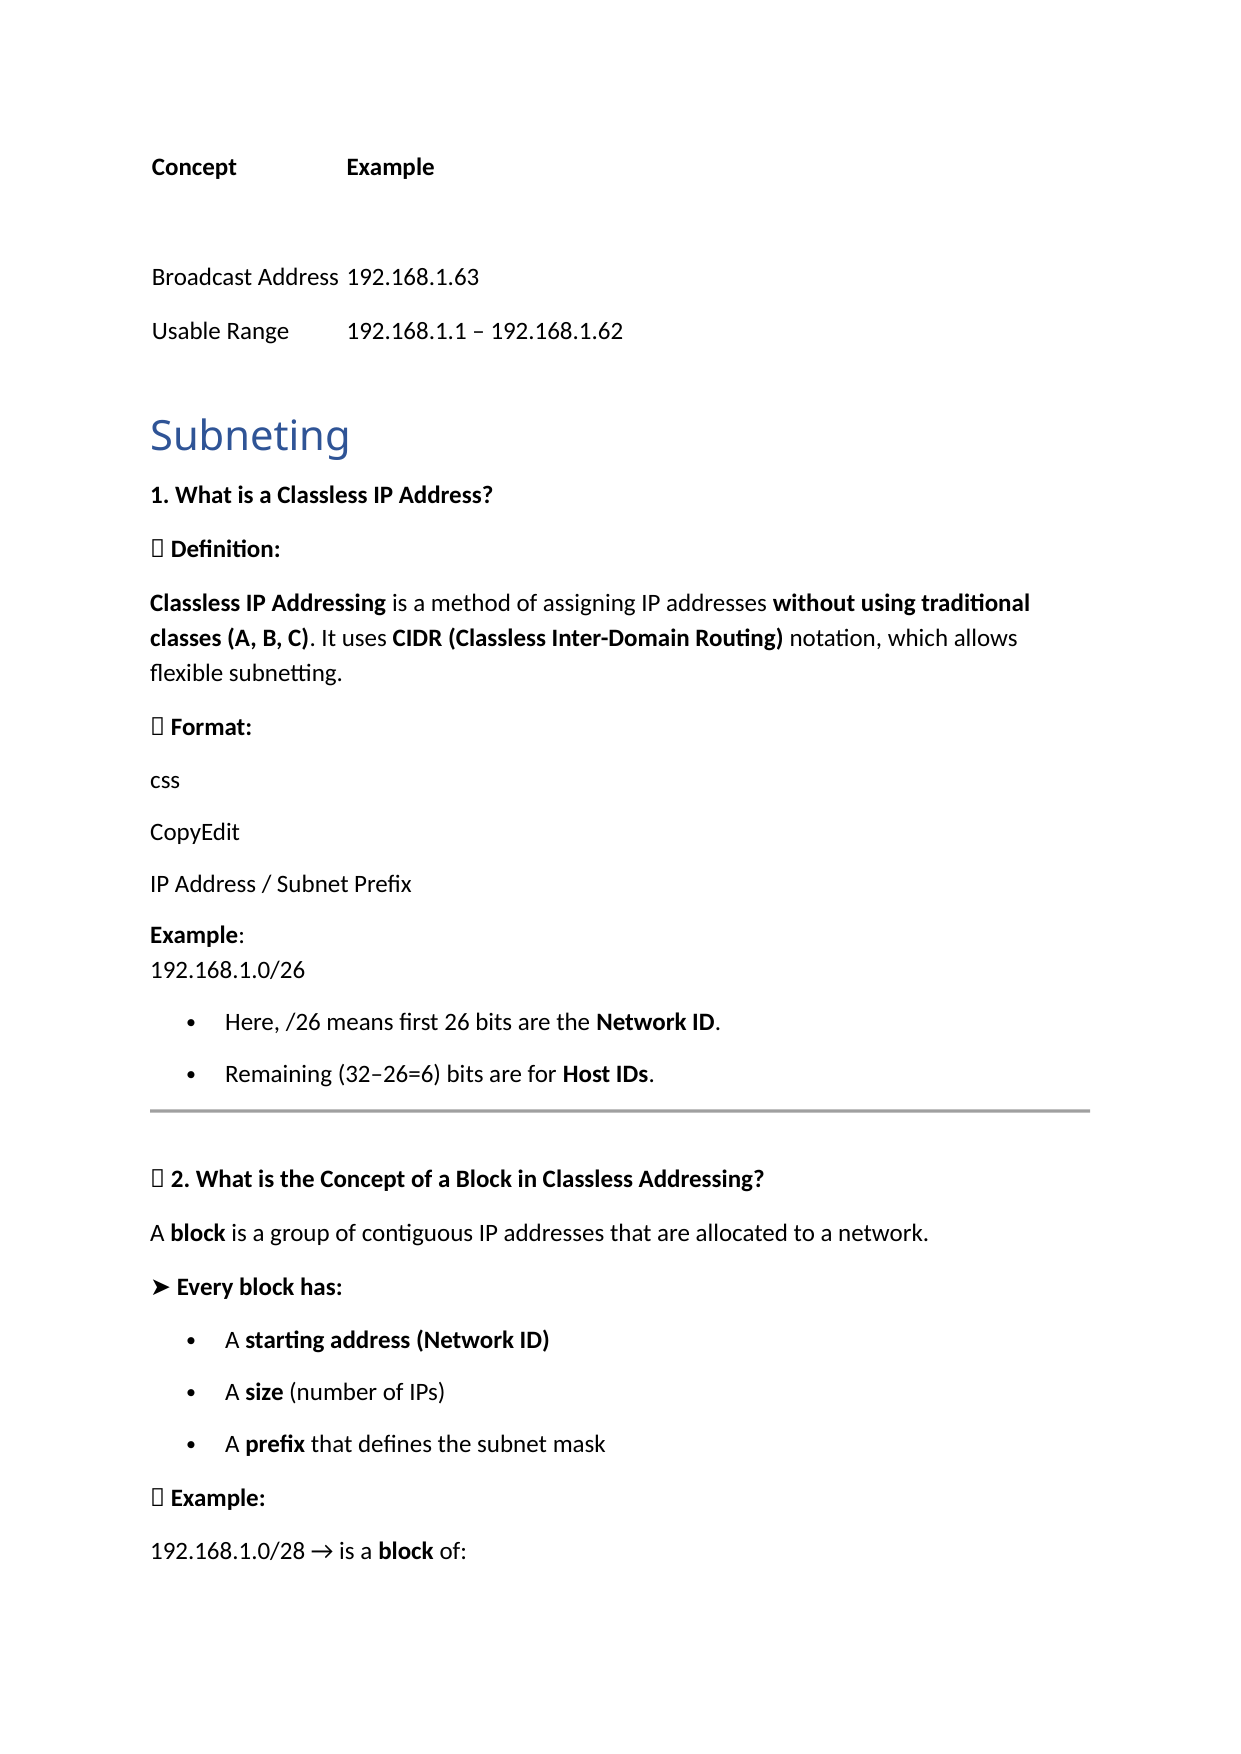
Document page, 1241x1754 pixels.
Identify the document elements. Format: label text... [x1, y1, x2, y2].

text 🔷 Definition: [150, 531, 1090, 565]
text 1. What is a Classless IP Address? [150, 479, 1090, 510]
text Classless IP Addressing is a method of assigning IP addresses without using traditional classes (A, B, C). It uses CIDR (Classless Inter-Domain Routing) notation, which allows flexible subnetting. [150, 587, 1090, 687]
list Remaining (32–26=6) bits are for Host IDs. [187, 1058, 1090, 1088]
text css [150, 764, 1090, 795]
text ➤ Every block has: [150, 1268, 1090, 1303]
text 🔷 Example: [150, 1479, 1090, 1513]
text Example: 192.168.1.0/26 [150, 919, 1090, 985]
text 192.168.1.0/28 → is a block of: [150, 1535, 1090, 1566]
list Here, /26 means first 26 bits are the Network ID. [187, 1006, 1090, 1037]
text ✅ 2. What is the Concept of a Block in Classless Addressing? [150, 1161, 1090, 1195]
text A block is a group of contiguous IP addresses that are allocated to a network. [150, 1217, 1090, 1247]
list A prefix that defines the subnet mask [187, 1428, 1090, 1458]
list A starting address (Network ID) [187, 1324, 1090, 1355]
list A size (number of IPs) [187, 1376, 1090, 1407]
subtitle Subneting [150, 406, 1090, 463]
text IP Address / Subnet Prefix [150, 868, 1090, 898]
text CopyEdit [150, 816, 1090, 847]
text 🔷 Format: [150, 708, 1090, 743]
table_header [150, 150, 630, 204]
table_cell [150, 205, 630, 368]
